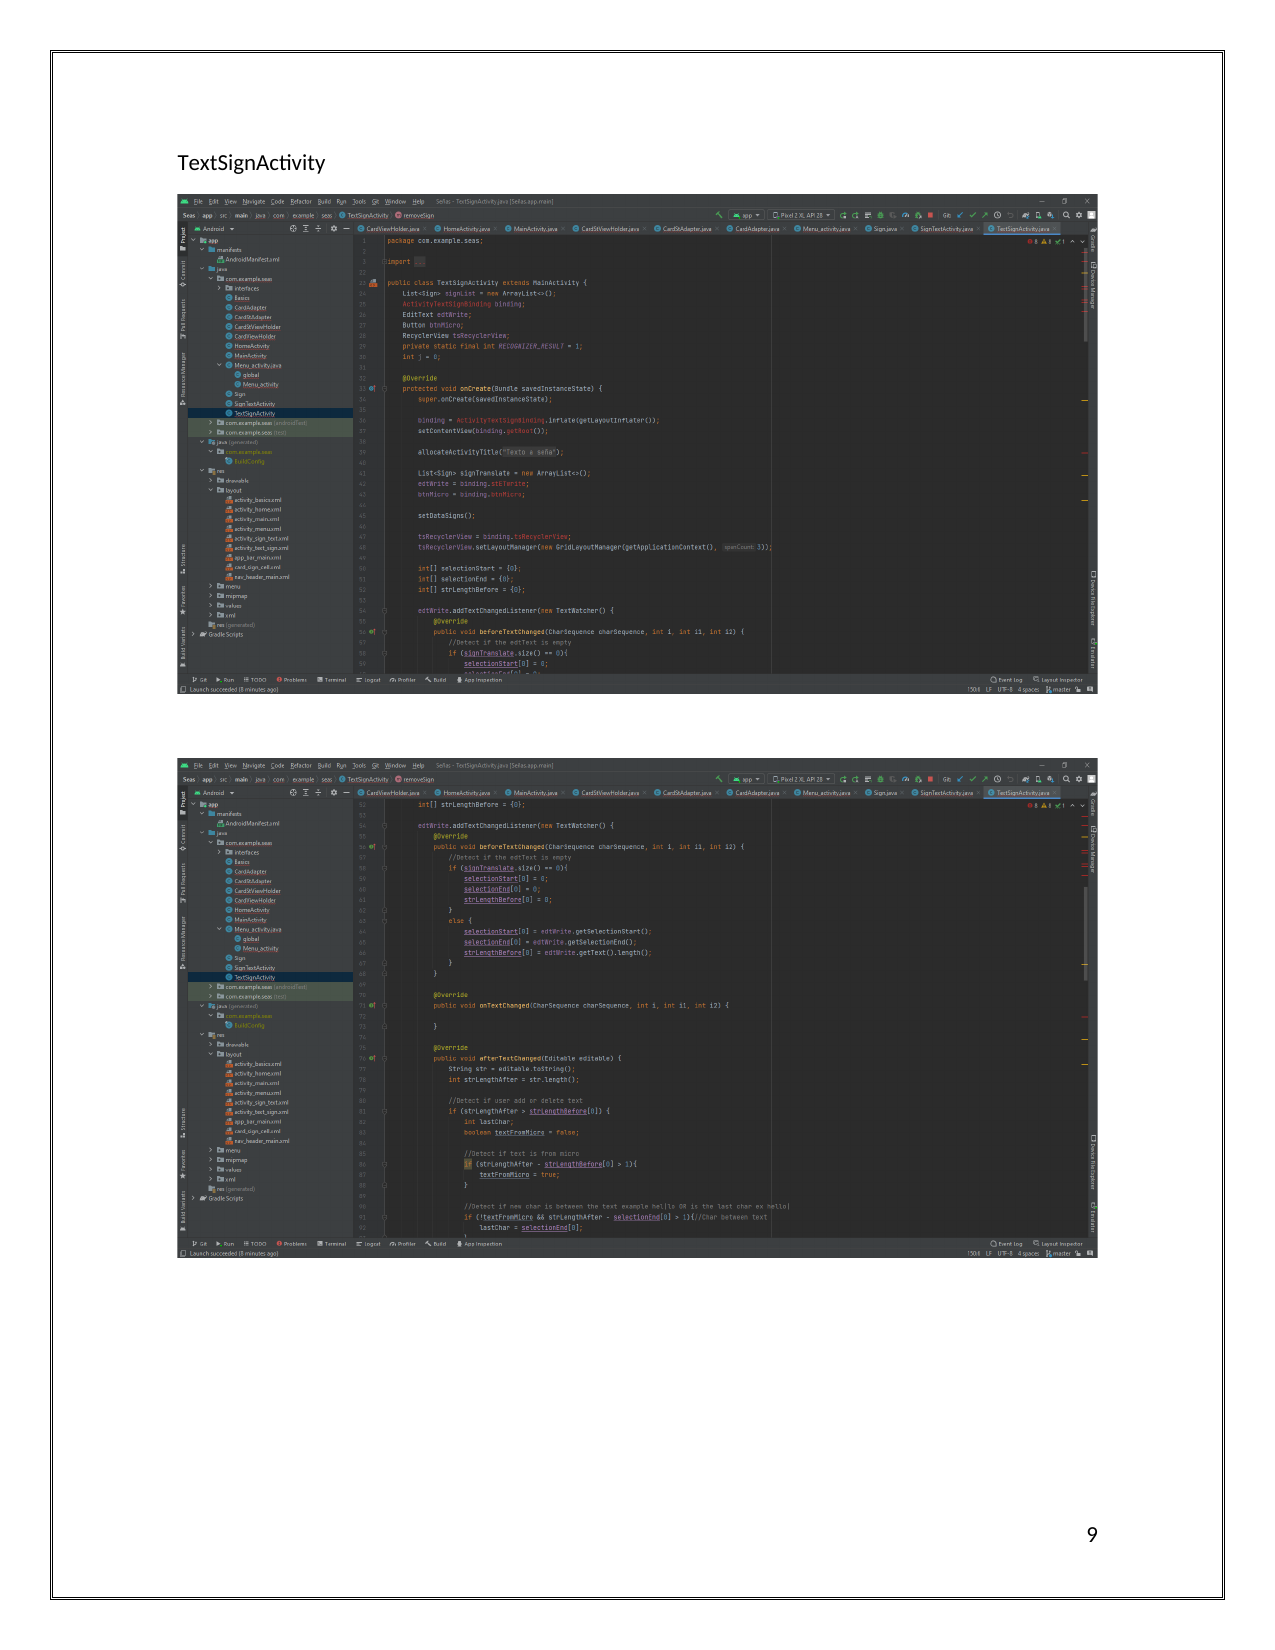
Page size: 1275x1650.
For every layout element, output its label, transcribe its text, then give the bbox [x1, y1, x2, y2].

text TextSignActivity [177, 148, 1098, 176]
picture [177, 194, 1098, 694]
picture [177, 758, 1098, 1258]
